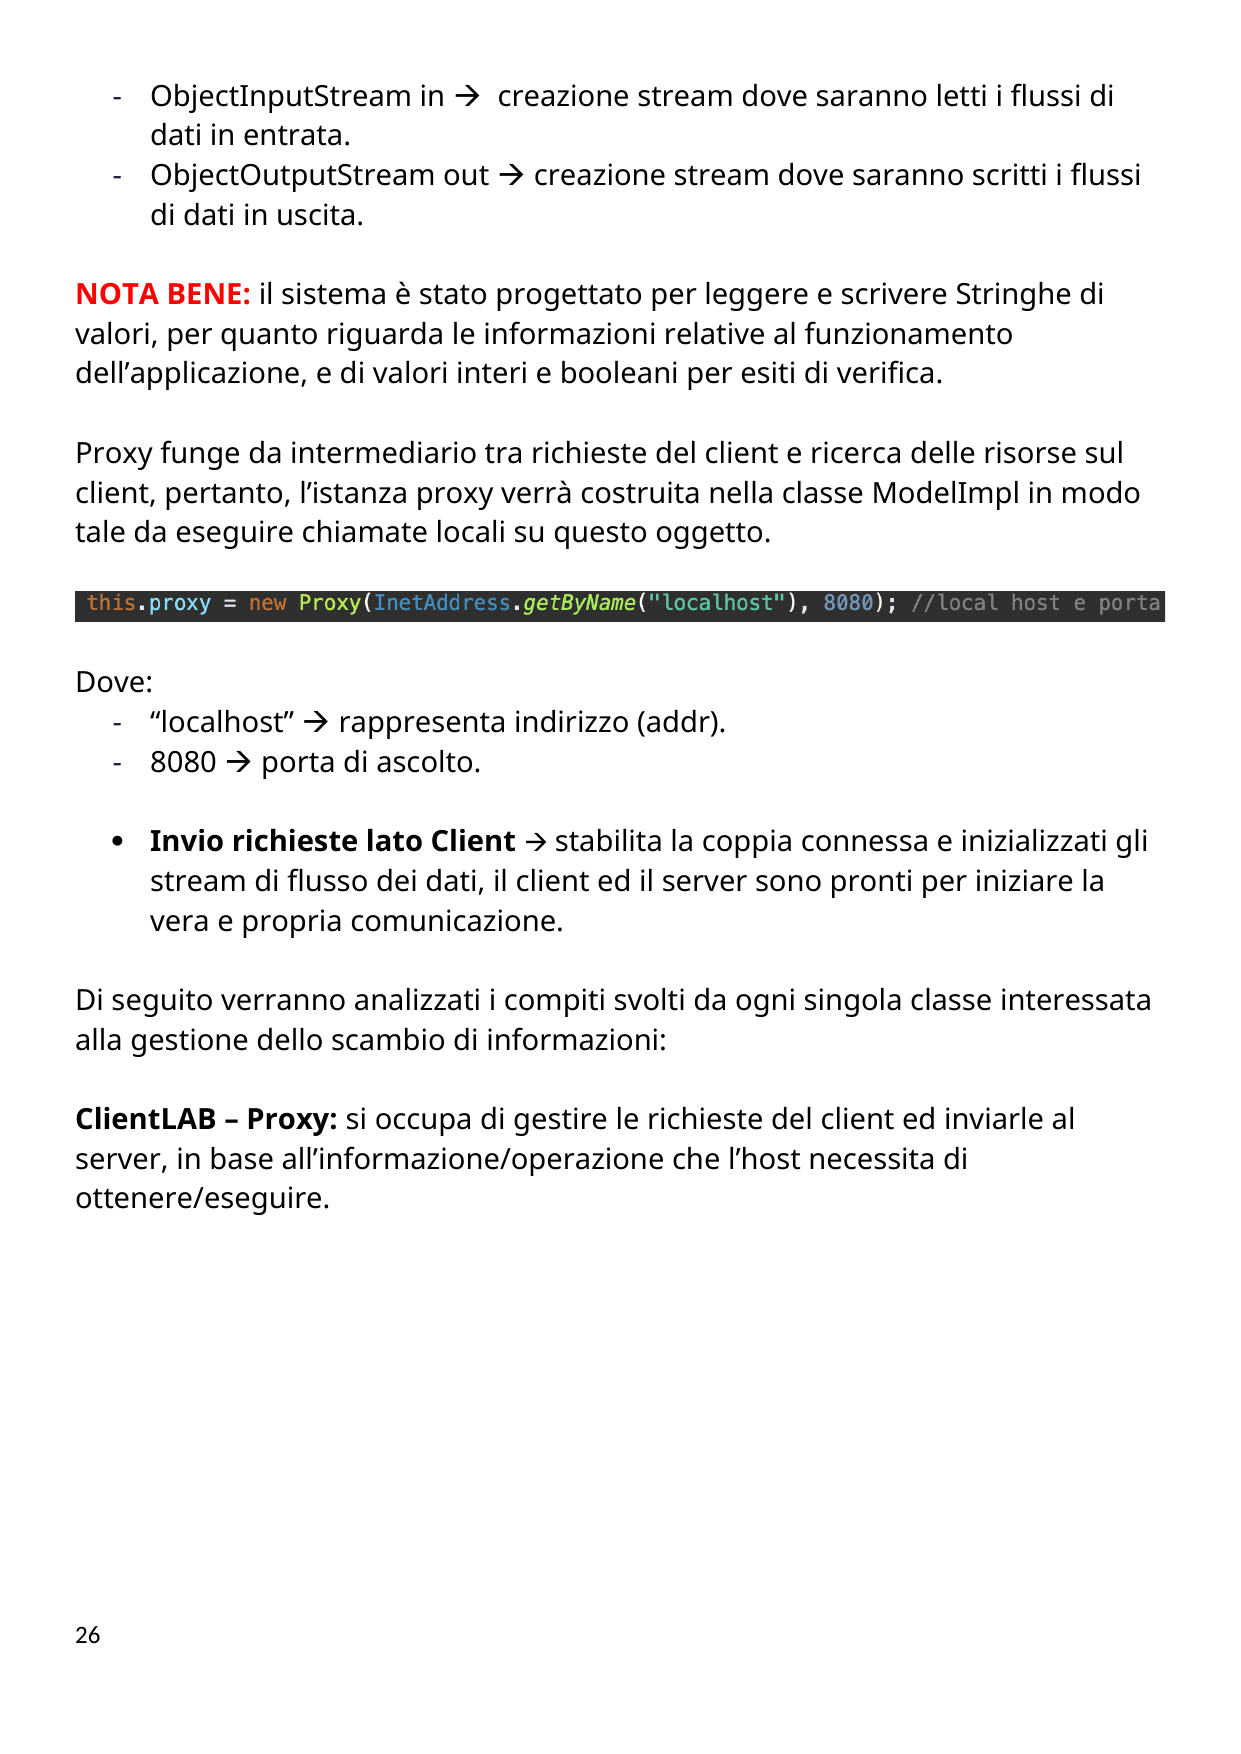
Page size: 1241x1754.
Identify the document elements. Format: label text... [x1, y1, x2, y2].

list “localhost” rappresenta indirizzo (addr). [112, 701, 1165, 741]
list ObjectOutputStream out creazione stream dove saranno scritti i flussi di dati in uscita. [112, 154, 1165, 234]
picture [75, 591, 1166, 622]
text Proxy funge da intermediario tra richieste del client e ricerca delle risorse sul client, pertanto, l’istanza proxy verrà costruita nella classe ModelImpl in modo tale da eseguire chiamate locali su questo oggetto. [75, 432, 1165, 551]
text Di seguito verranno analizzati i compiti svolti da ogni singola classe interessata alla gestione dello scambio di informazioni: [75, 979, 1165, 1059]
list 8080 porta di ascolto. [112, 741, 1165, 781]
text ClientLAB – Proxy: si occupa di gestire le richieste del client ed inviarle al server, in base all’informazione/operazione che l’host necessita di ottenere/eseguire. [75, 1098, 1165, 1217]
text NOTA BENE: il sistema è stato progettato per leggere e scrivere Stringhe di valori, per quanto riguarda le informazioni relative al funzionamento dell’applicazione, e di valori interi e booleani per esiti di verifica. [75, 273, 1165, 392]
list ObjectInputStream in creazione stream dove saranno letti i flussi di dati in entrata. [112, 75, 1165, 154]
text Dove: [75, 662, 1165, 701]
list Invio richieste lato Client stabilita la coppia connessa e inizializzati gli stream di flusso dei dati, il client ed il server sono pronti per iniziare la vera e propria comunicazione. [112, 821, 1165, 939]
